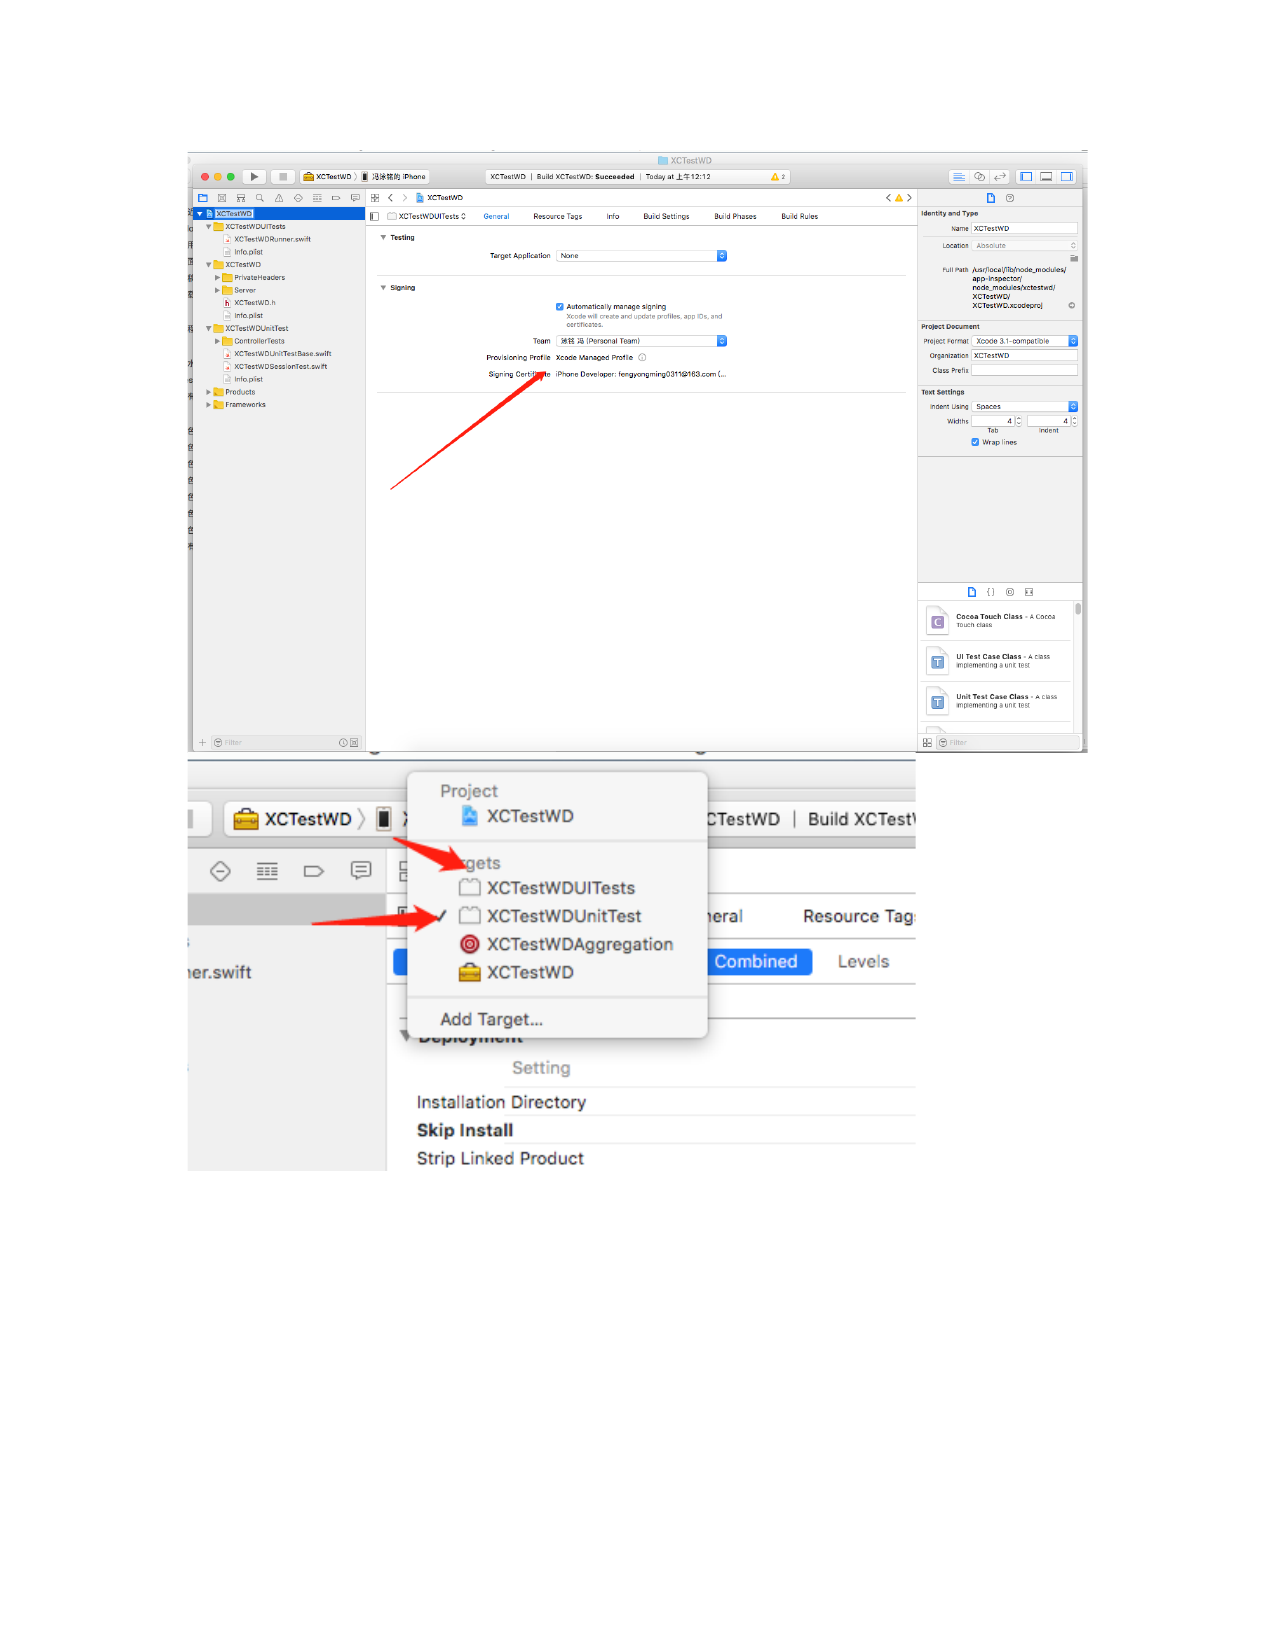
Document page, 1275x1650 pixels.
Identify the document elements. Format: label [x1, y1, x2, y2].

picture [187, 150, 1088, 1171]
